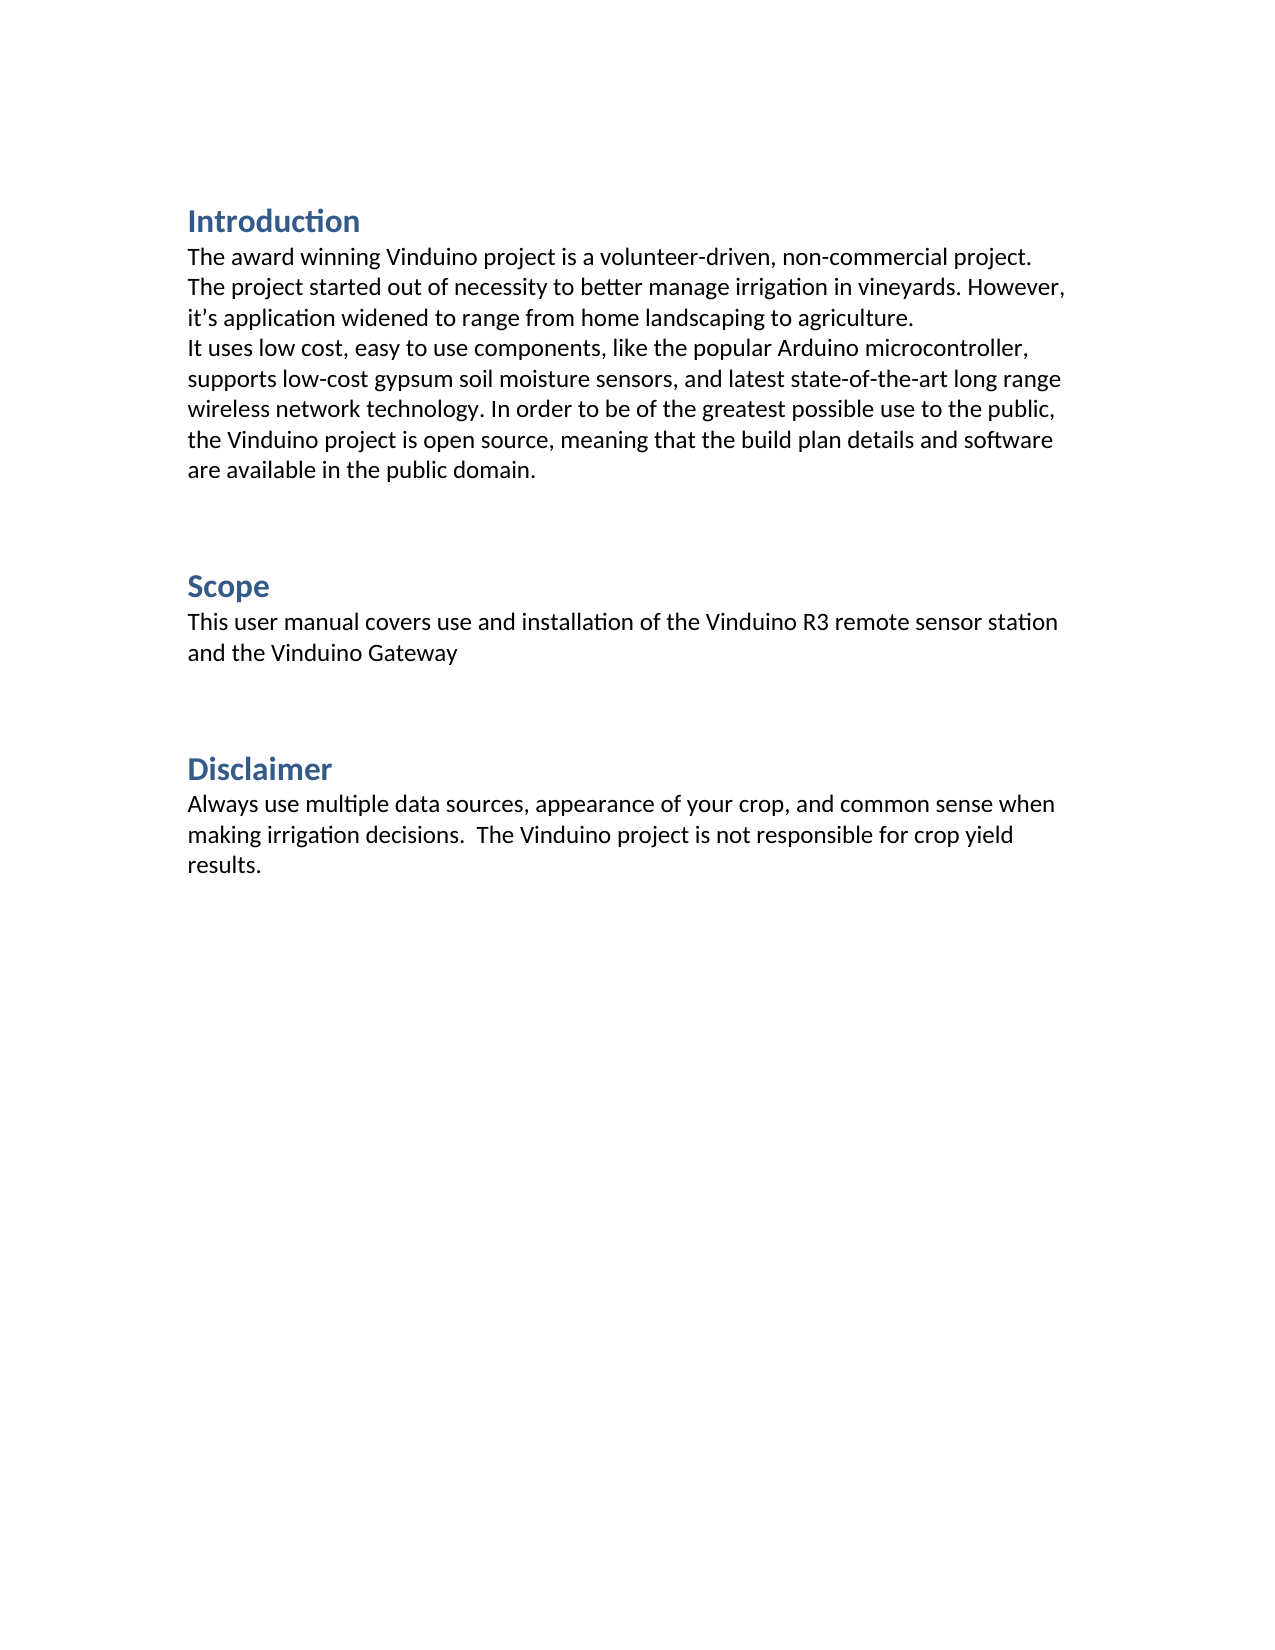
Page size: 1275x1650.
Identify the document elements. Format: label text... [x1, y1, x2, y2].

text This user manual covers use and installation of the Vinduino R3 remote sensor station and the Vinduino Gateway [187, 606, 1087, 667]
text It uses low cost, easy to use components, like the popular Arduino microcontroller, supports low-cost gypsum soil moisture sensors, and latest state-of-the-art long range wireless network technology. In order to be of the greatest possible use to the public, the Vinduino project is open source, meaning that the build plan details and software are available in the public domain. [187, 332, 1087, 485]
subtitle Disclaimer [187, 748, 1087, 788]
text Always use multiple data sources, appearance of your crop, and common sense when making irrigation decisions. The Vinduino project is not responsible for crop yield results. [187, 788, 1087, 880]
text The project started out of necessity to better manage irrigation in vineyards. However, it’s application widened to range from home landscaping to agriculture. [187, 271, 1087, 332]
subtitle Introduction [187, 200, 1087, 241]
text The award winning Vinduino project is a volunteer-driven, non-commercial project. [187, 241, 1087, 271]
subtitle Scope [187, 565, 1087, 606]
